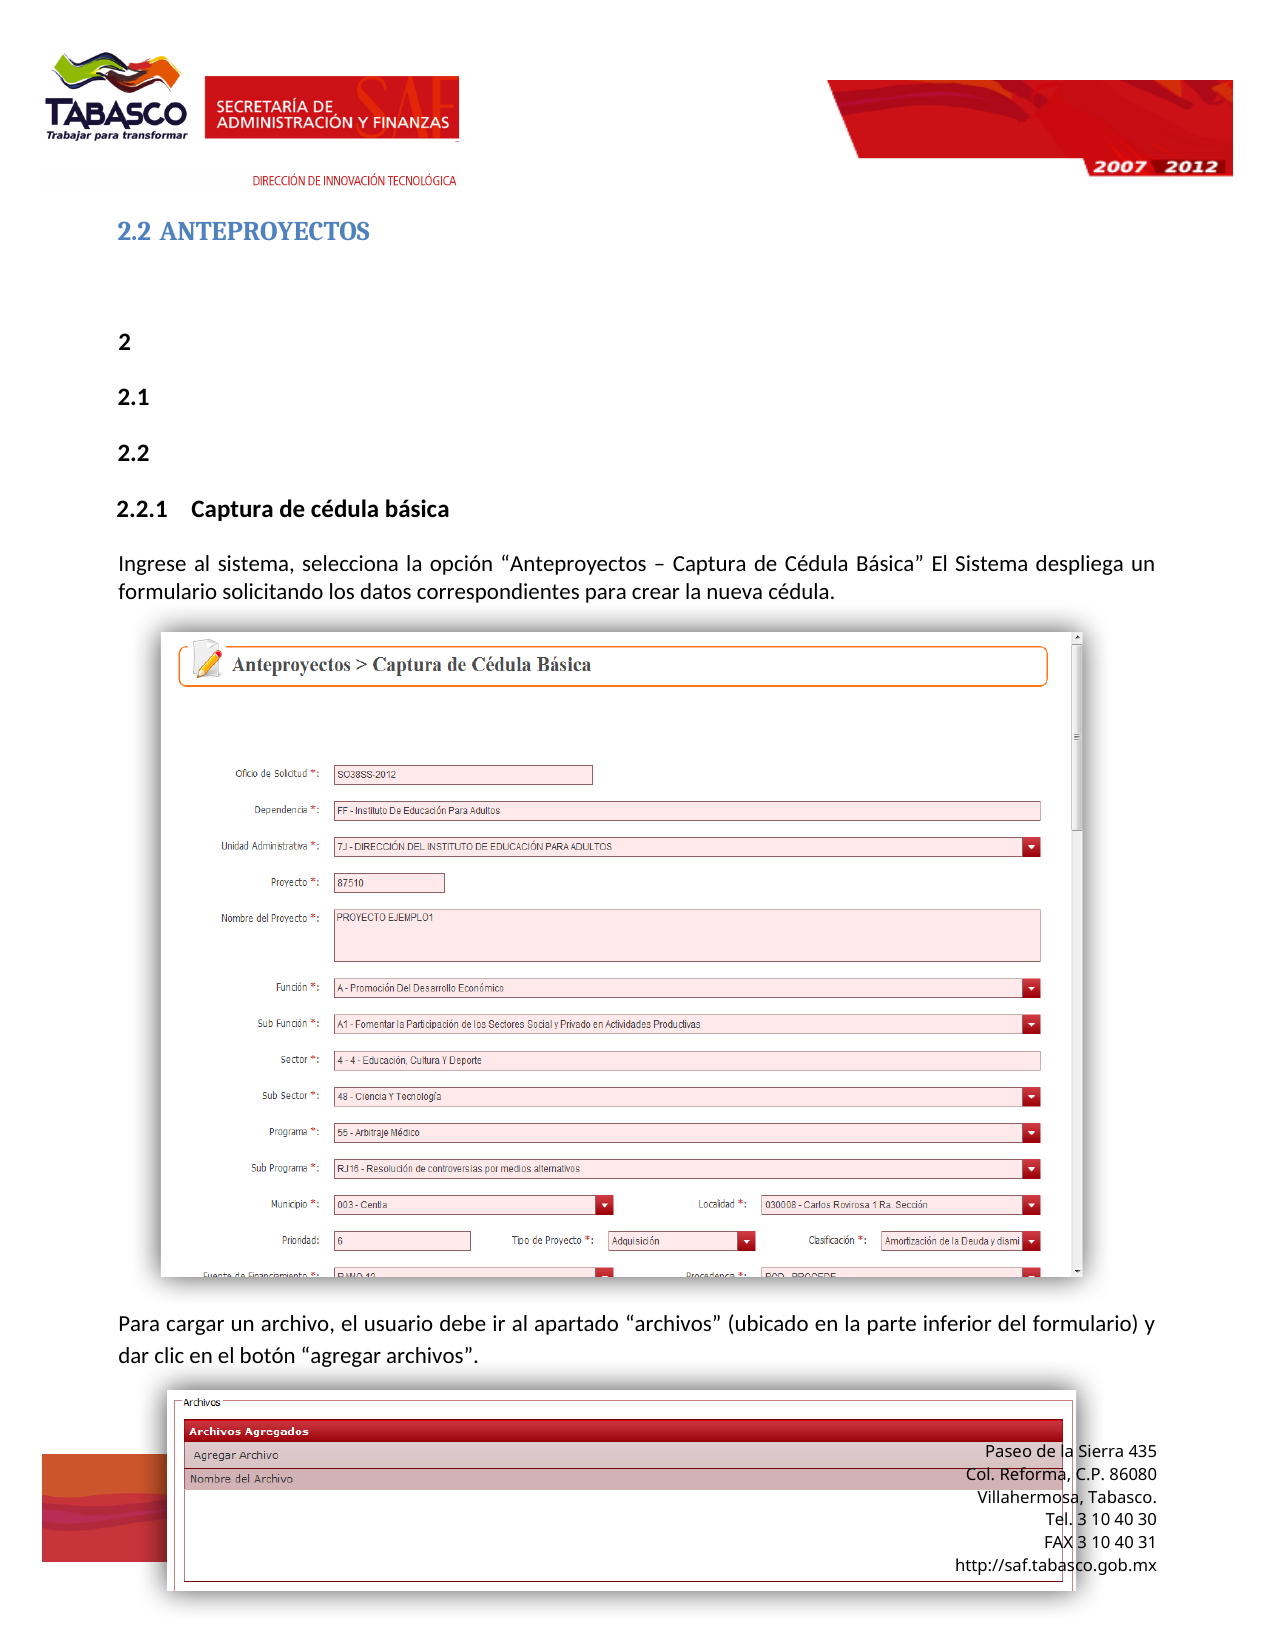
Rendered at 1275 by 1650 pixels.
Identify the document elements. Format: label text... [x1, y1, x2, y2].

list ANTEPROYECTOS [117, 216, 1157, 247]
picture [40, 167, 460, 187]
picture [825, 80, 1233, 178]
text Ingrese al sistema, selecciona la opción “Anteproyectos – Captura de Cédula Básica” El Sistema despliega un formulario solicitando los datos correspondientes para crear la nueva cédula. [118, 549, 1157, 605]
picture [160, 632, 1083, 1277]
picture [39, 43, 460, 142]
picture [40, 1390, 1077, 1591]
text Para cargar un archivo, el usuario debe ir al apartado “archivos” (ubicado en la parte inferior del formulario) y dar clic en el botón “agregar archivos”. [118, 1309, 1157, 1370]
list Captura de cédula básica [116, 493, 1144, 524]
